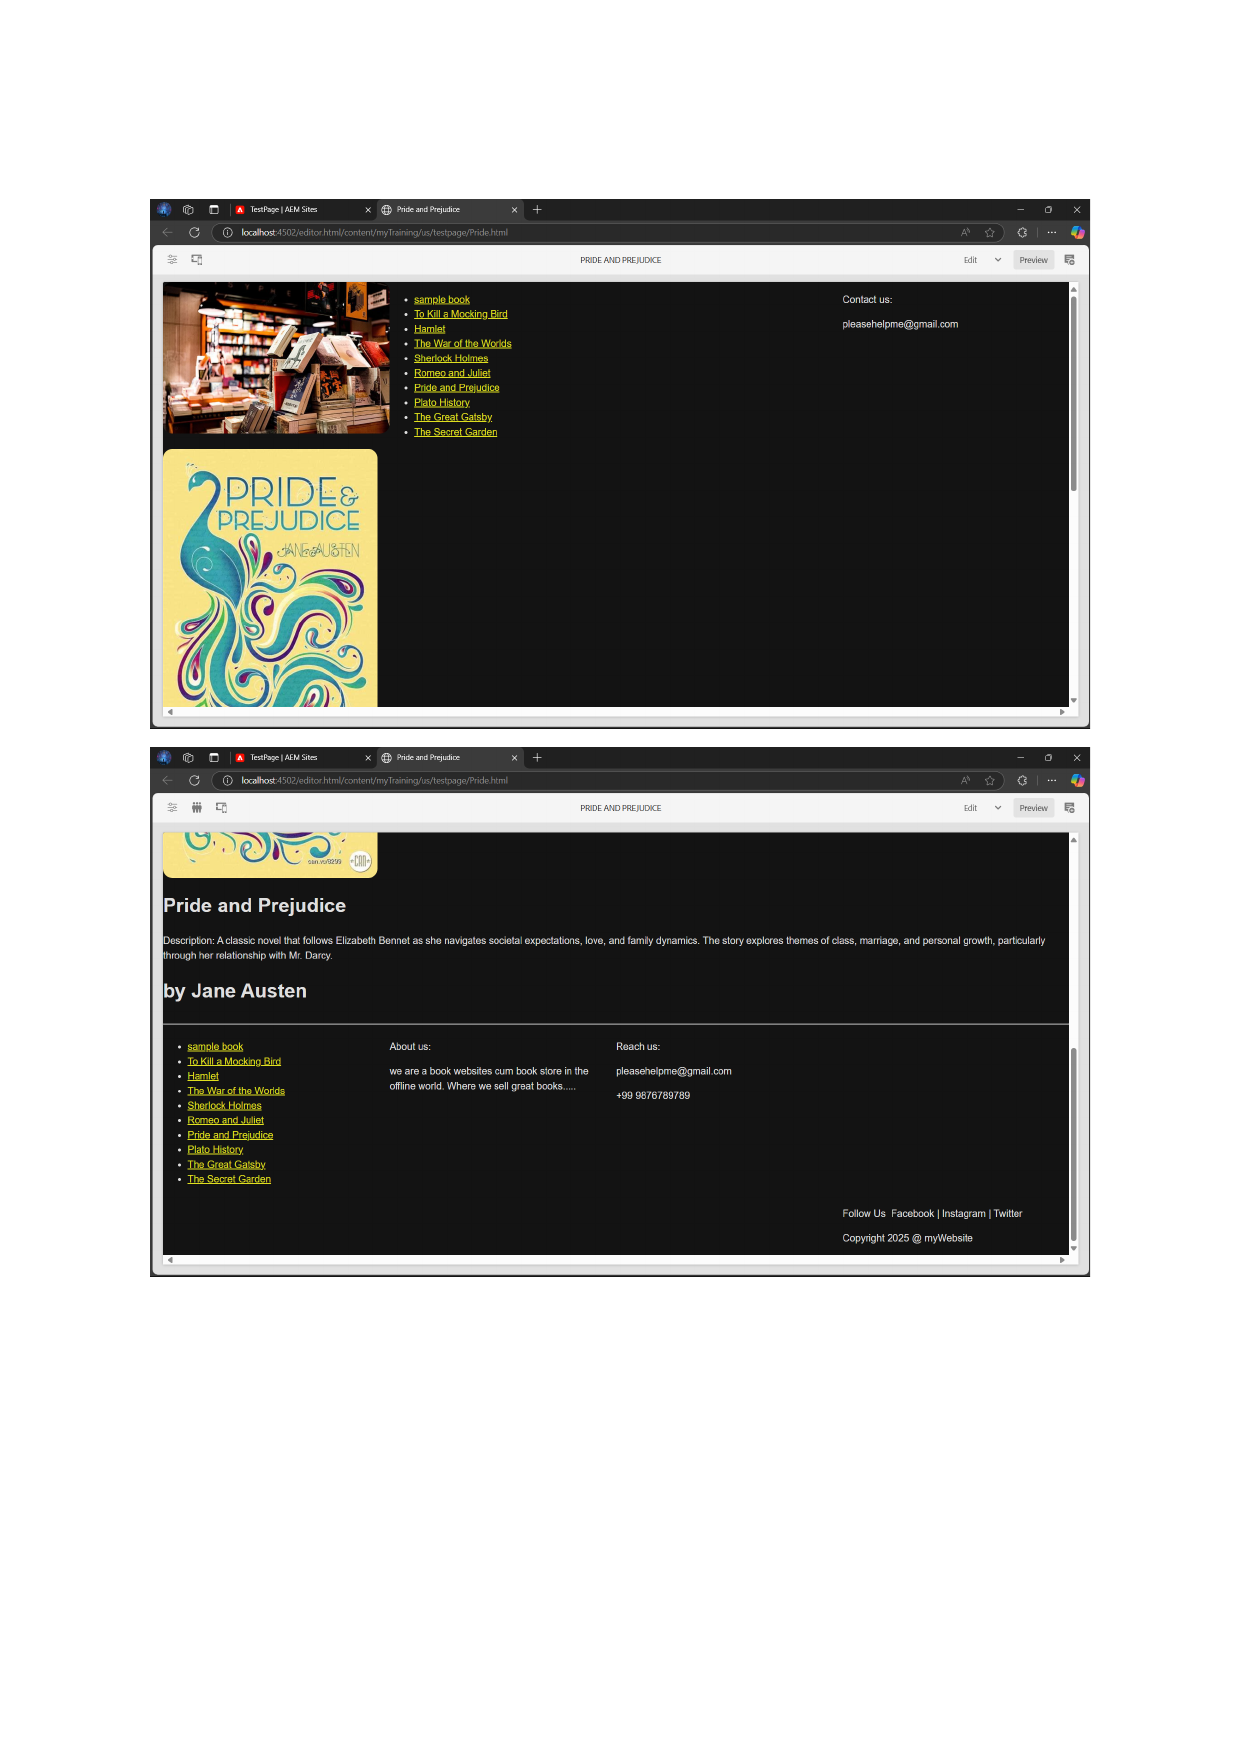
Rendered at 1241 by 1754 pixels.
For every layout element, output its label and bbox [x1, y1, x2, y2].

picture [150, 747, 1091, 1277]
picture [150, 199, 1091, 729]
